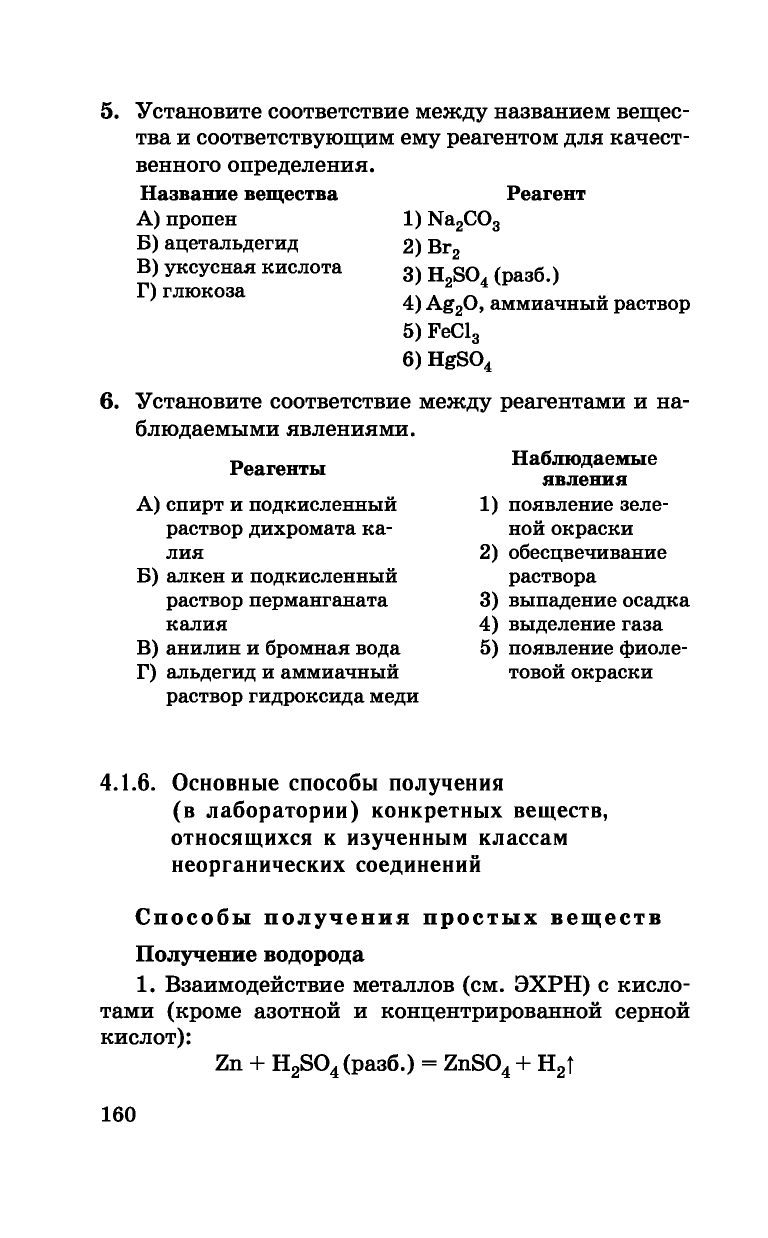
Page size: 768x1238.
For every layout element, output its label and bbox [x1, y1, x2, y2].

picture [100, 102, 690, 1122]
